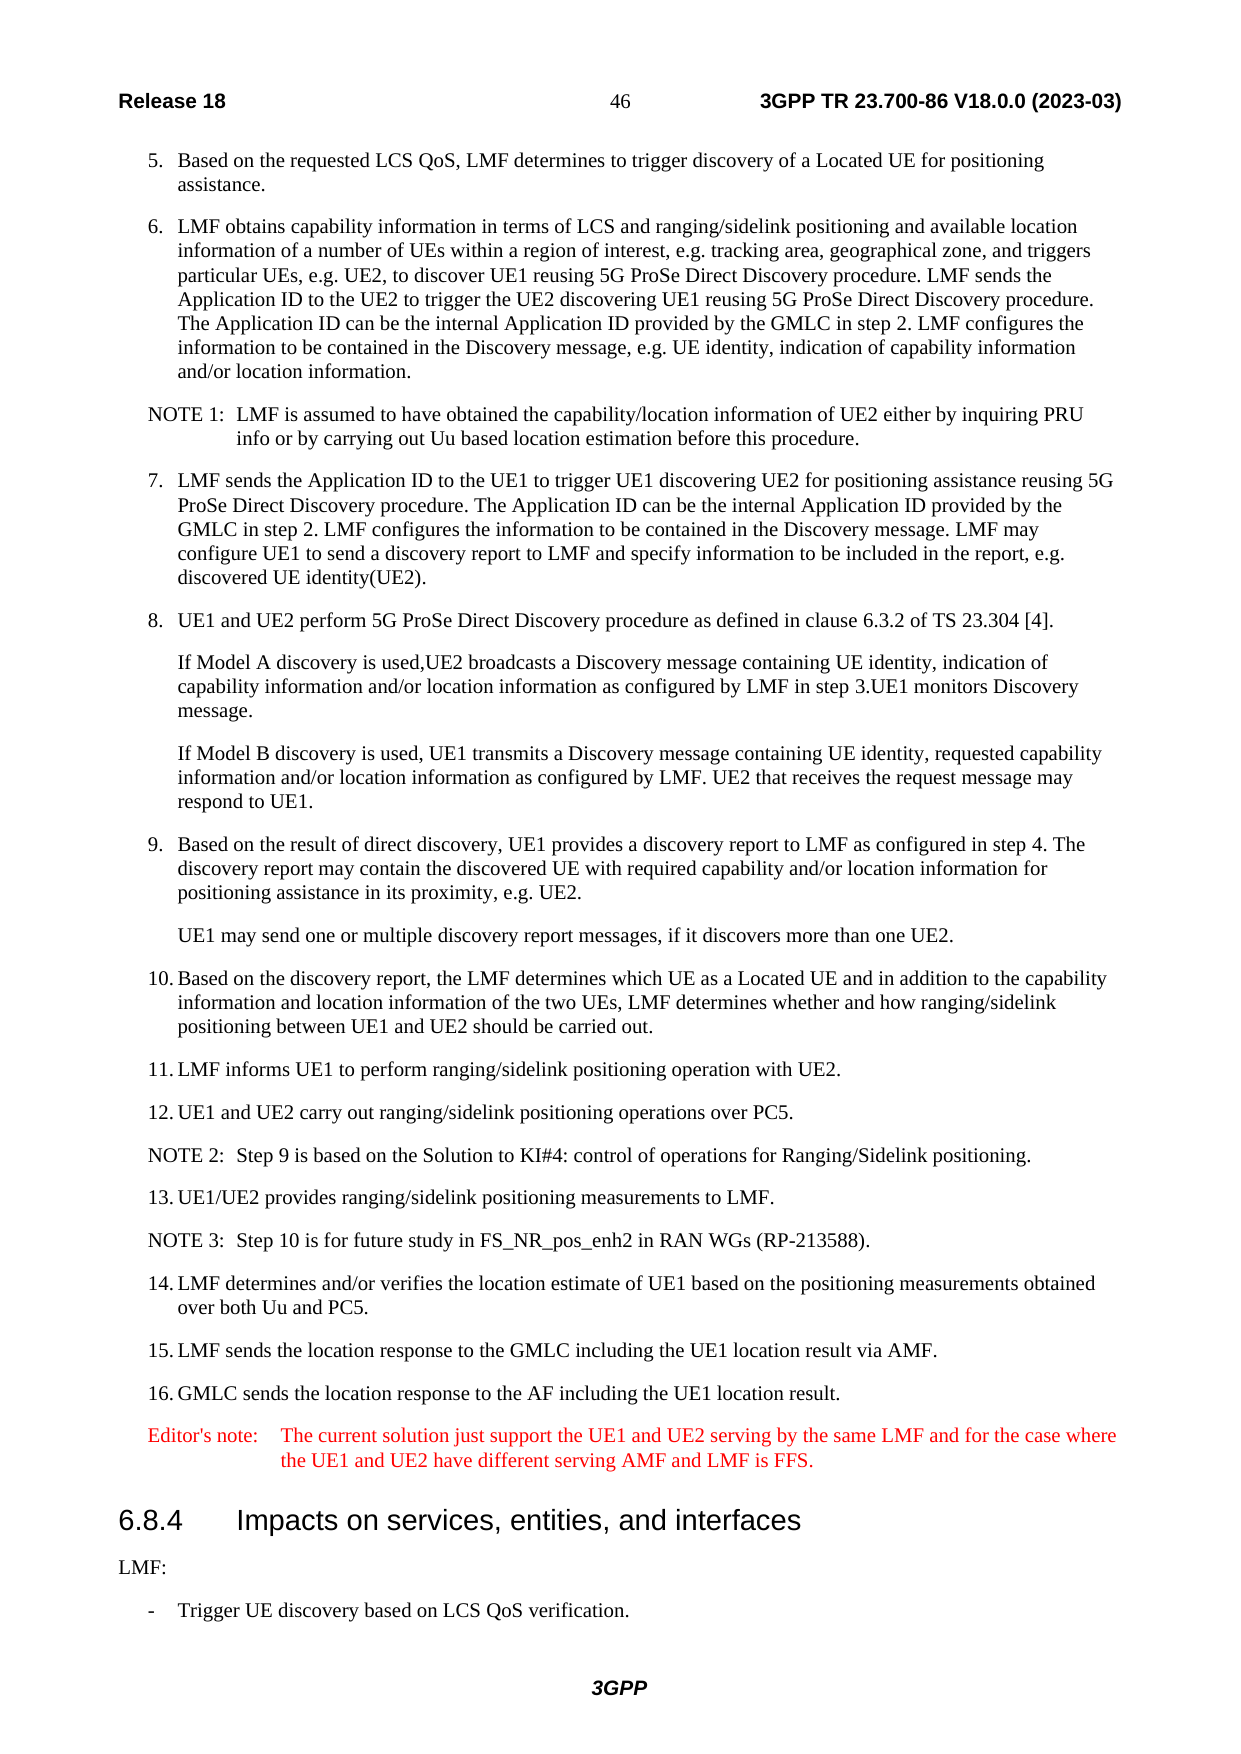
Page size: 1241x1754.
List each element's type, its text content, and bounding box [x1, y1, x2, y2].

text - Trigger UE discovery based on LCS QoS verification. [148, 1598, 1122, 1622]
text Editor's note: The current solution just support the UE1 and UE2 serving by the same LMF and for the case where the UE1 and UE2 have different serving AMF and LMF is FFS. [147, 1423, 1122, 1472]
text 8. UE1 and UE2 perform 5G ProSe Direct Discovery procedure as defined in clause 6.3.2 of TS 23.304 [4]. [148, 607, 1122, 632]
text NOTE 3: Step 10 is for future study in FS_NR_pos_enh2 in RAN WGs (RP-213588). [148, 1228, 1122, 1252]
text 12. UE1 and UE2 carry out ranging/sidelink positioning operations over PC5. [148, 1100, 1122, 1124]
subtitle 6.8.4 Impacts on services, entities, and interfaces [118, 1503, 1122, 1536]
text 13. UE1/UE2 provides ranging/sidelink positioning measurements to LMF. [148, 1185, 1122, 1209]
text If Model B discovery is used, UE1 transmits a Discovery message containing UE identity, requested capability information and/or location information as configured by LMF. UE2 that receives the request message may respond to UE1. [148, 741, 1122, 813]
text 6. LMF obtains capability information in terms of LCS and ranging/sidelink positioning and available location information of a number of UEs within a region of interest, e.g. tracking area, geographical zone, and triggers particular UEs, e.g. UE2, to discover UE1 reusing 5G ProSe Direct Discovery procedure. LMF sends the Application ID to the UE2 to trigger the UE2 discovering UE1 reusing 5G ProSe Direct Discovery procedure. The Application ID can be the internal Application ID provided by the GMLC in step 2. LMF configures the information to be contained in the Discovery message, e.g. UE identity, indication of capability information and/or location information. [148, 214, 1122, 383]
text UE1 may send one or multiple discovery report messages, if it discovers more than one UE2. [148, 923, 1122, 947]
text If Model A discovery is used,UE2 broadcasts a Discovery message containing UE identity, indication of capability information and/or location information as configured by LMF in step 3.UE1 monitors Discovery message. [148, 650, 1122, 722]
text 10. Based on the discovery report, the LMF determines which UE as a Located UE and in addition to the capability information and location information of the two UEs, LMF determines whether and how ranging/sidelink positioning between UE1 and UE2 should be carried out. [148, 966, 1122, 1038]
text 9. Based on the result of direct discovery, UE1 provides a discovery report to LMF as configured in step 4. The discovery report may contain the discovered UE with required capability and/or location information for positioning assistance in its proximity, e.g. UE2. [148, 832, 1122, 904]
text NOTE 1: LMF is assumed to have obtained the capability/location information of UE2 either by inquiring PRU info or by carrying out Uu based location estimation before this procedure. [148, 402, 1122, 450]
text 11. LMF informs UE1 to perform ranging/sidelink positioning operation with UE2. [148, 1057, 1122, 1081]
text 14. LMF determines and/or verifies the location estimate of UE1 based on the positioning measurements obtained over both Uu and PC5. [148, 1271, 1122, 1319]
text LMF: [118, 1555, 1122, 1579]
text 5. Based on the requested LCS QoS, LMF determines to trigger discovery of a Located UE for positioning assistance. [148, 147, 1122, 196]
text 16. GMLC sends the location response to the AF including the UE1 location result. [148, 1381, 1122, 1405]
text 7. LMF sends the Application ID to the UE1 to trigger UE1 discovering UE2 for positioning assistance reusing 5G ProSe Direct Discovery procedure. The Application ID can be the internal Application ID provided by the GMLC in step 2. LMF configures the information to be contained in the Discovery message. LMF may configure UE1 to send a discovery report to LMF and specify information to be included in the report, e.g. discovered UE identity(UE2). [148, 468, 1122, 589]
text 15. LMF sends the location response to the GMLC including the UE1 location result via AMF. [148, 1338, 1122, 1362]
text NOTE 2: Step 9 is based on the Solution to KI#4: control of operations for Ranging/Sidelink positioning. [148, 1142, 1122, 1167]
